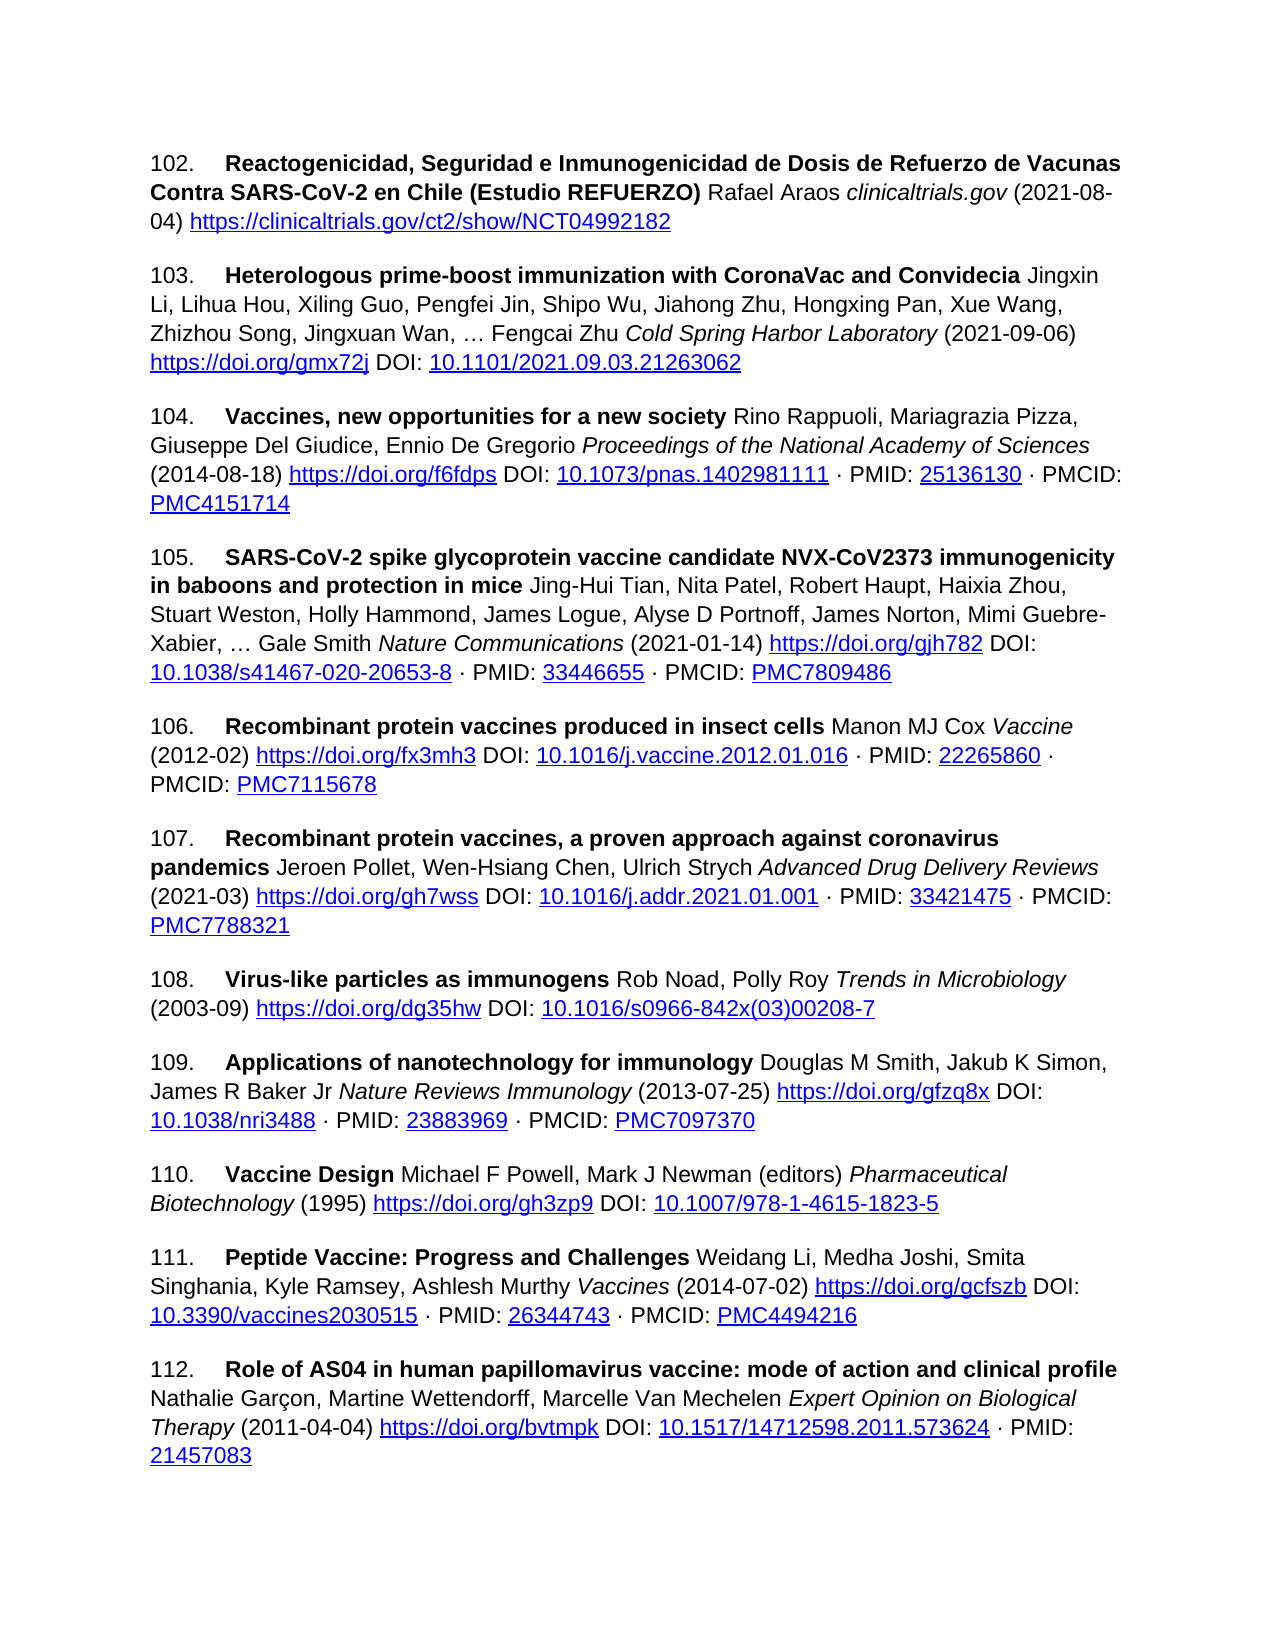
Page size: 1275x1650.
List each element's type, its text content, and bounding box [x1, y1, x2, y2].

text 109. Applications of nanotechnology for immunology Douglas M Smith, Jakub K Simon, James R Baker Jr Nature Reviews Immunology (2013-07-25) https://doi.org/gfzq8x DOI: 10.1038/nri3488 · PMID: 23883969 · PMCID: PMC7097370 [150, 1049, 1125, 1133]
text 110. Vaccine Design Michael F Powell, Mark J Newman (editors) Pharmaceutical Biotechnology (1995) https://doi.org/gh3zp9 DOI: 10.1007/978-1-4615-1823-5 [150, 1161, 1125, 1216]
text 104. Vaccines, new opportunities for a new society Rino Rappuoli, Mariagrazia Pizza, Giuseppe Del Giudice, Ennio De Gregorio Proceedings of the National Academy of Sciences (2014-08-18) https://doi.org/f6fdps DOI: 10.1073/pnas.1402981111 · PMID: 25136130 · PMCID: PMC4151714 [150, 403, 1125, 516]
text 105. SARS-CoV-2 spike glycoprotein vaccine candidate NVX-CoV2373 immunogenicity in baboons and protection in mice Jing-Hui Tian, Nita Patel, Robert Haupt, Haixia Zhou, Stuart Weston, Holly Hammond, James Logue, Alyse D Portnoff, James Norton, Mimi Guebre-Xabier, … Gale Smith Nature Communications (2021-01-14) https://doi.org/gjh782 DOI: 10.1038/s41467-020-20653-8 · PMID: 33446655 · PMCID: PMC7809486 [150, 543, 1125, 686]
text 106. Recombinant protein vaccines produced in insect cells Manon MJ Cox Vaccine (2012-02) https://doi.org/fx3mh3 DOI: 10.1016/j.vaccine.2012.01.016 · PMID: 22265860 · PMCID: PMC7115678 [150, 713, 1125, 798]
text 102. Reactogenicidad, Seguridad e Inmunogenicidad de Dosis de Refuerzo de Vacunas Contra SARS-CoV-2 en Chile (Estudio REFUERZO) Rafael Araos clinicaltrials.gov (2021-08-04) https://clinicaltrials.gov/ct2/show/NCT04992182 [150, 150, 1125, 234]
text 107. Recombinant protein vaccines, a proven approach against coronavirus pandemics Jeroen Pollet, Wen-Hsiang Chen, Ulrich Strych Advanced Drug Delivery Reviews (2021-03) https://doi.org/gh7wss DOI: 10.1016/j.addr.2021.01.001 · PMID: 33421475 · PMCID: PMC7788321 [150, 825, 1125, 938]
text 111. Peptide Vaccine: Progress and Challenges Weidang Li, Medha Joshi, Smita Singhania, Kyle Ramsey, Ashlesh Murthy Vaccines (2014-07-02) https://doi.org/gcfszb DOI: 10.3390/vaccines2030515 · PMID: 26344743 · PMCID: PMC4494216 [150, 1244, 1125, 1328]
text 103. Heterologous prime-boost immunization with CoronaVac and Convidecia Jingxin Li, Lihua Hou, Xiling Guo, Pengfei Jin, Shipo Wu, Jiahong Zhu, Hongxing Pan, Xue Wang, Zhizhou Song, Jingxuan Wan, … Fengcai Zhu Cold Spring Harbor Laboratory (2021-09-06) https://doi.org/gmx72j DOI: 10.1101/2021.09.03.21263062 [150, 262, 1125, 375]
text 112. Role of AS04 in human papillomavirus vaccine: mode of action and clinical profile Nathalie Garçon, Martine Wettendorff, Marcelle Van Mechelen Expert Opinion on Biological Therapy (2011-04-04) https://doi.org/bvtmpk DOI: 10.1517/14712598.2011.573624 · PMID: 21457083 [150, 1356, 1125, 1469]
text 108. Virus-like particles as immunogens Rob Noad, Polly Roy Trends in Microbiology (2003-09) https://doi.org/dg35hw DOI: 10.1016/s0966-842x(03)00208-7 [150, 966, 1125, 1021]
